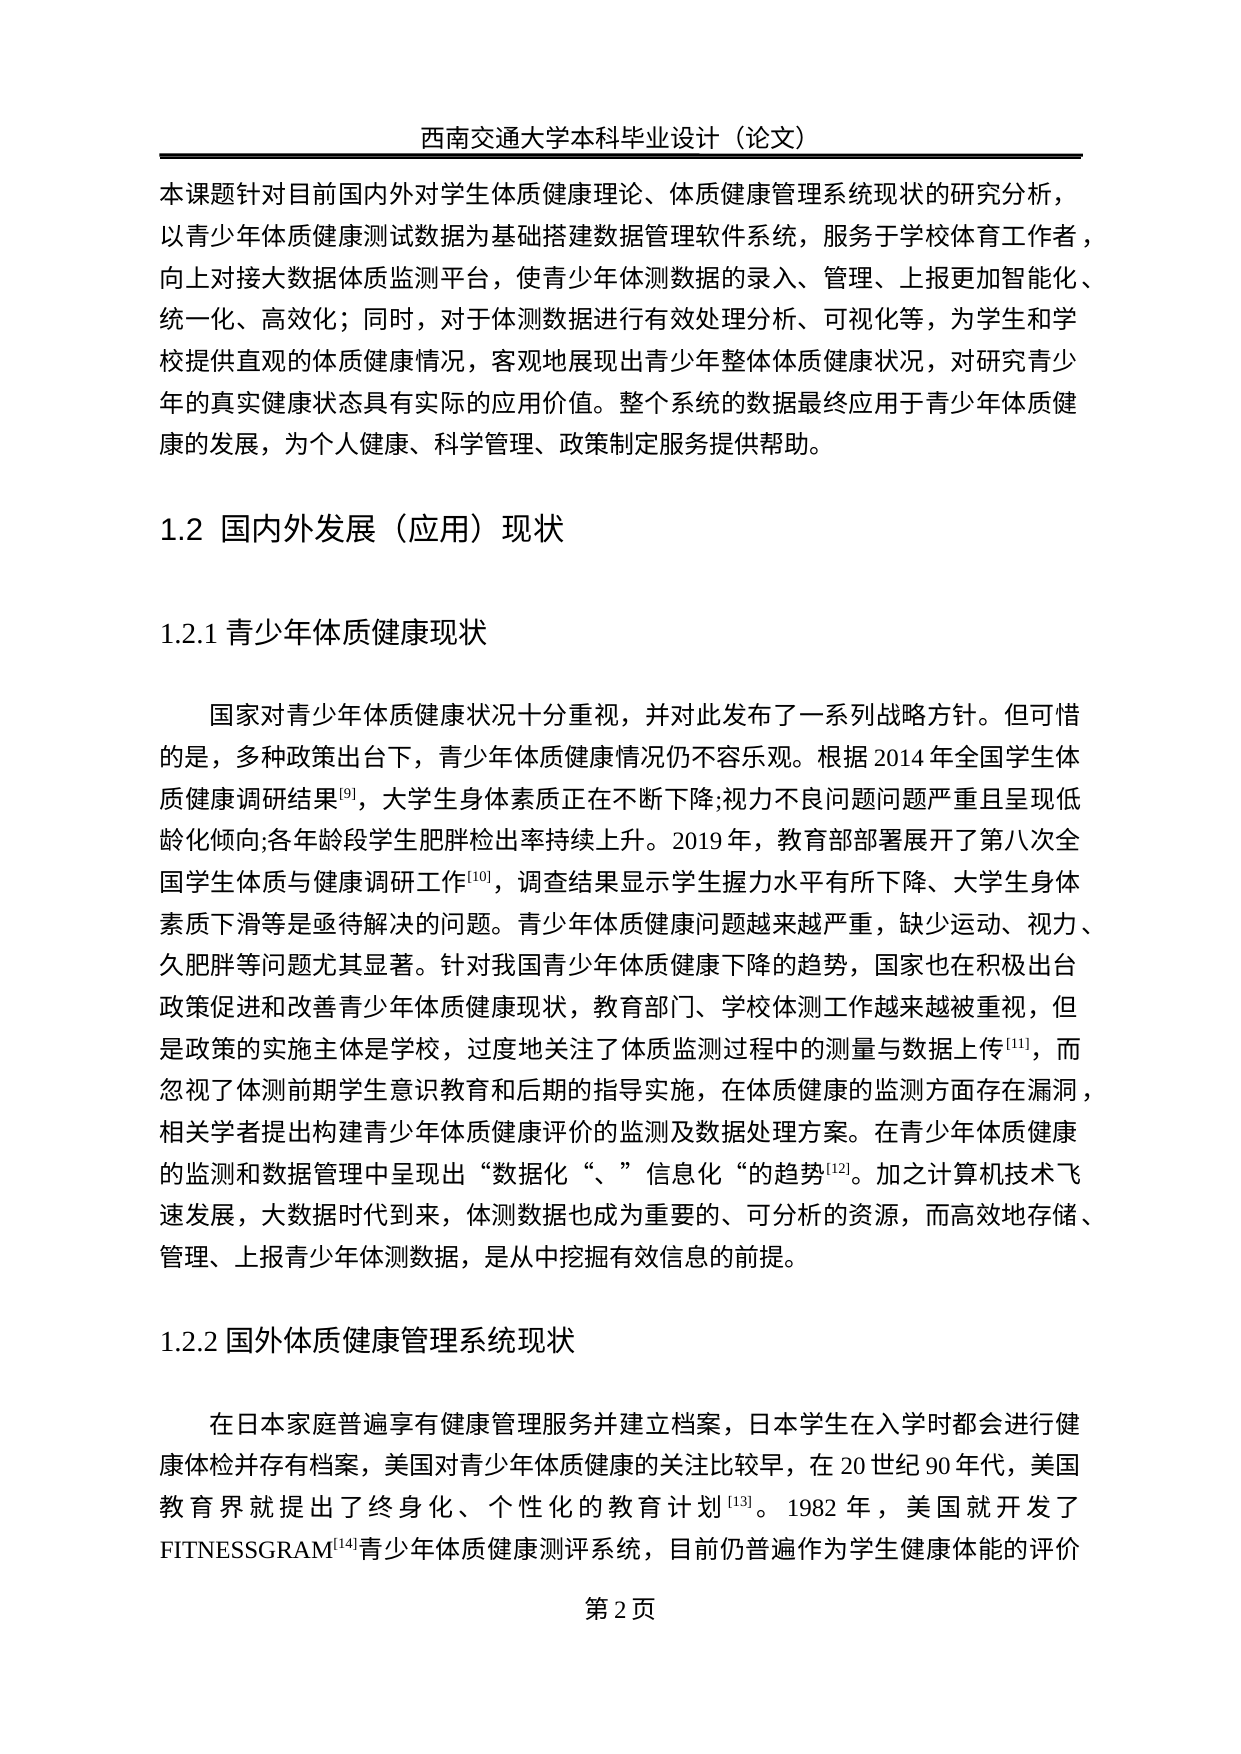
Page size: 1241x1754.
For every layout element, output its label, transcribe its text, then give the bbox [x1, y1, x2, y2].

subtitle 国外体质健康管理系统现状 [159, 1297, 1081, 1381]
subtitle 国内外发展（应用）现状 [159, 485, 1081, 568]
text 国家对青少年体质健康状况十分重视，并对此发布了一系列战略方针。但可惜的是，多种政策出台下，青少年体质健康情况仍不容乐观。根据2014年全国学生体质健康调研结果[9]，大学生身体素质正在不断下降;视力不良问题问题严重且呈现低龄化倾向;各年龄段学生肥胖检出率持续上升。2019年，教育部部署展开了第八次全国学生体质与健康调研工作[10]，调查结果显示学生握力水平有所下降、大学生身体素质下滑等是亟待解决的问题。青少年体质健康问题越来越严重，缺少运动、视力、久肥胖等问题尤其显著。针对我国青少年体质健康下降的趋势，国家也在积极出台政策促进和改善青少年体质健康现状，教育部门、学校体测工作越来越被重视，但是政策的实施主体是学校，过度地关注了体质监测过程中的测量与数据上传[11]，而忽视了体测前期学生意识教育和后期的指导实施，在体质健康的监测方面存在漏洞，相关学者提出构建青少年体质健康评价的监测及数据处理方案。在青少年体质健康的监测和数据管理中呈现出“数据化“、”信息化“的趋势[12]。加之计算机技术飞速发展，大数据时代到来，体测数据也成为重要的、可分析的资源，而高效地存储、管理、上报青少年体测数据，是从中挖掘有效信息的前提。 [159, 693, 1081, 1276]
subtitle 青少年体质健康现状 [159, 589, 1081, 672]
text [159, 1401, 1081, 1568]
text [159, 172, 1081, 464]
